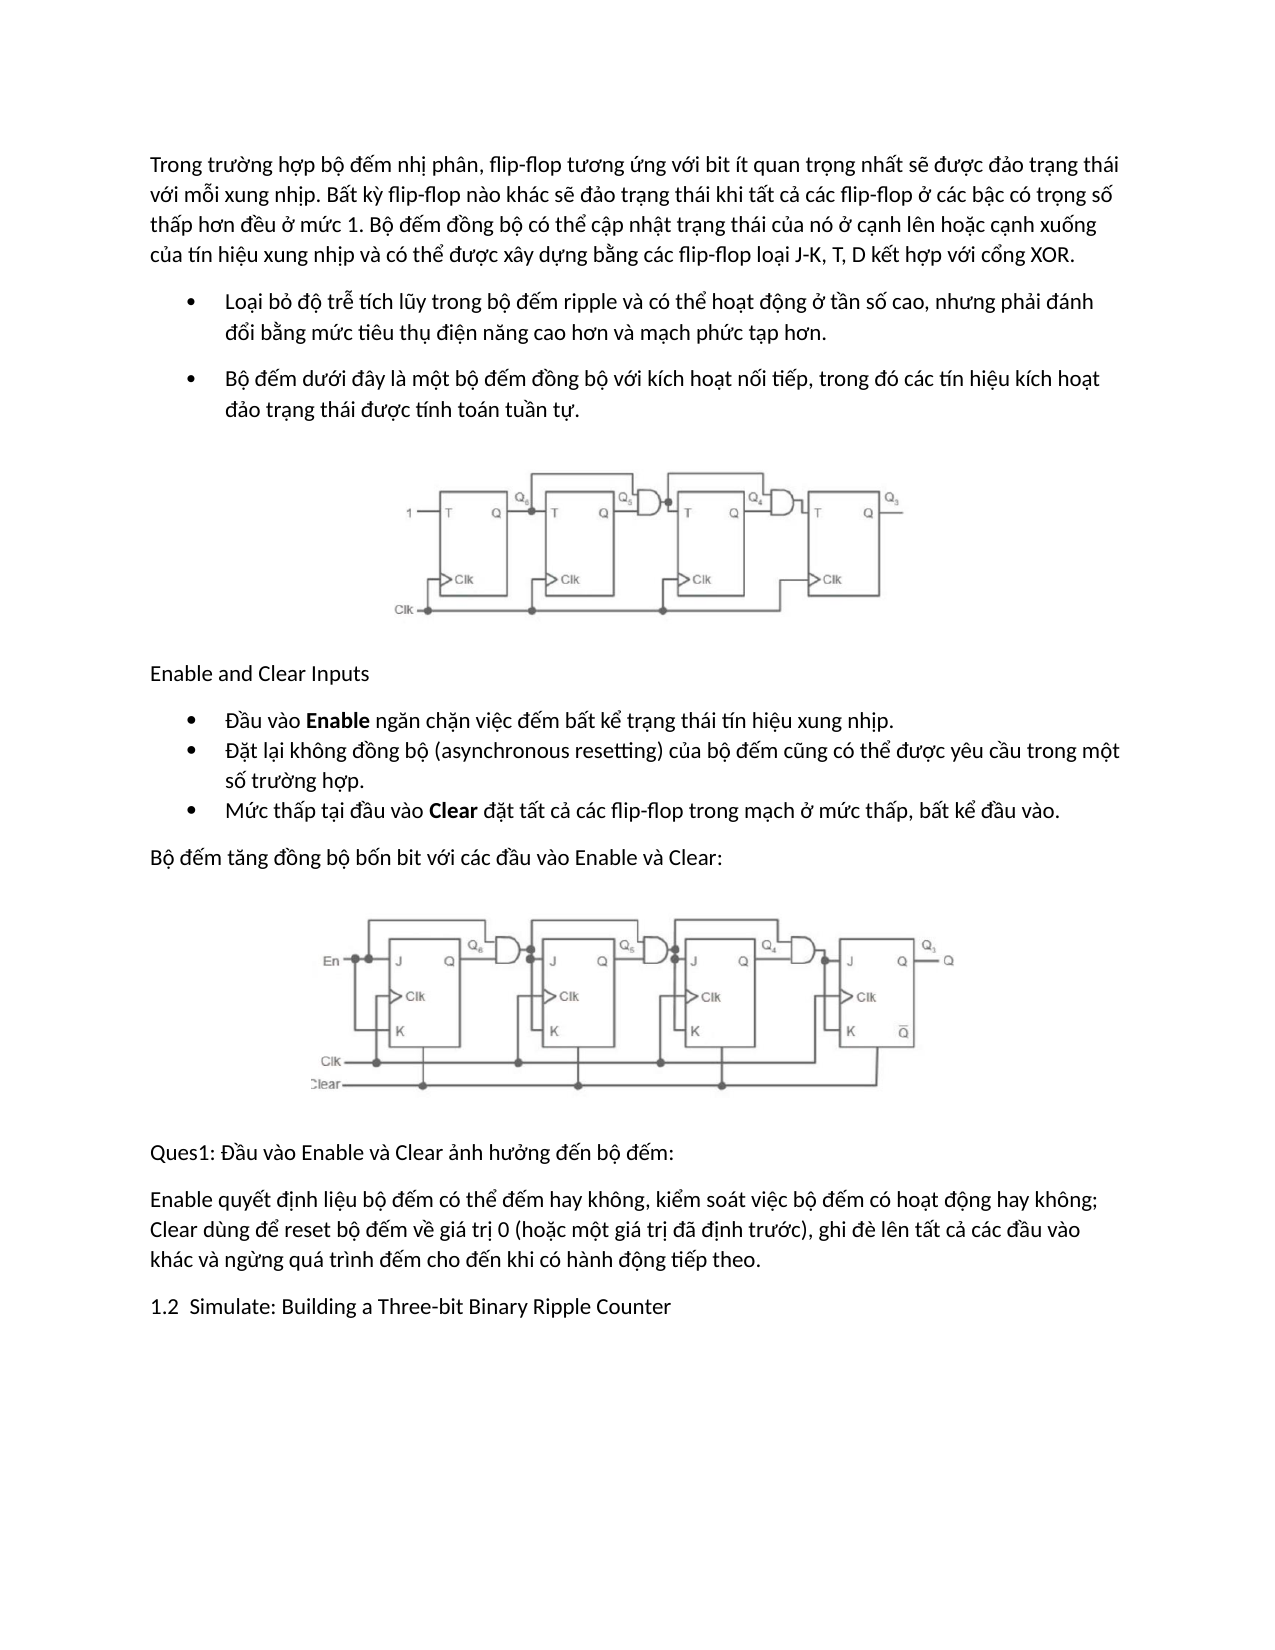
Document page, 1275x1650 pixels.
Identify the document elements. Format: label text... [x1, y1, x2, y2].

list Loại bỏ độ trễ tích lũy trong bộ đếm ripple và có thể hoạt động ở tần số cao, nhưng phải đánh đổi bằng mức tiêu thụ điện năng cao hơn và mạch phức tạp hơn. [187, 287, 1125, 346]
text Trong trường hợp bộ đếm nhị phân, flip-flop tương ứng với bit ít quan trọng nhất sẽ được đảo trạng thái với mỗi xung nhịp. Bất kỳ flip-flop nào khác sẽ đảo trạng thái khi tất cả các flip-flop ở các bậc có trọng số thấp hơn đều ở mức 1. Bộ đếm đồng bộ có thể cập nhật trạng thái của nó ở cạnh lên hoặc cạnh xuống của tín hiệu xung nhịp và có thể được xây dựng bằng các flip-flop loại J-K, T, D kết hợp với cổng XOR. [150, 150, 1125, 269]
list Mức thấp tại đầu vào Clear đặt tất cả các flip-flop trong mạch ở mức thấp, bất kể đầu vào. [187, 796, 1125, 824]
text Ques1: Đầu vào Enable và Clear ảnh hưởng đến bộ đếm: [150, 1138, 1125, 1166]
list Đầu vào Enable ngăn chặn việc đếm bất kể trạng thái tín hiệu xung nhịp. [187, 706, 1125, 734]
picture [393, 441, 919, 641]
text Bộ đếm tăng đồng bộ bốn bit với các đầu vào Enable và Clear: [150, 843, 1125, 871]
list Đặt lại không đồng bộ (asynchronous resetting) của bộ đếm cũng có thể được yêu cầu trong một số trường hợp. [187, 736, 1125, 794]
text Enable quyết định liệu bộ đếm có thể đếm hay không, kiểm soát việc bộ đếm có hoạt động hay không; Clear dùng để reset bộ đếm về giá trị 0 (hoặc một giá trị đã định trước), ghi đè lên tất cả các đầu vào khác và ngừng quá trình đếm cho đến khi có hành động tiếp theo. [150, 1185, 1125, 1273]
list Bộ đếm dưới đây là một bộ đếm đồng bộ với kích hoạt nối tiếp, trong đó các tín hiệu kích hoạt đảo trạng thái được tính toán tuần tự. [187, 364, 1125, 423]
text Enable and Clear Inputs [150, 659, 1125, 687]
text 1.2 Simulate: Building a Three-bit Binary Ripple Counter [150, 1292, 1125, 1320]
picture [311, 890, 964, 1120]
